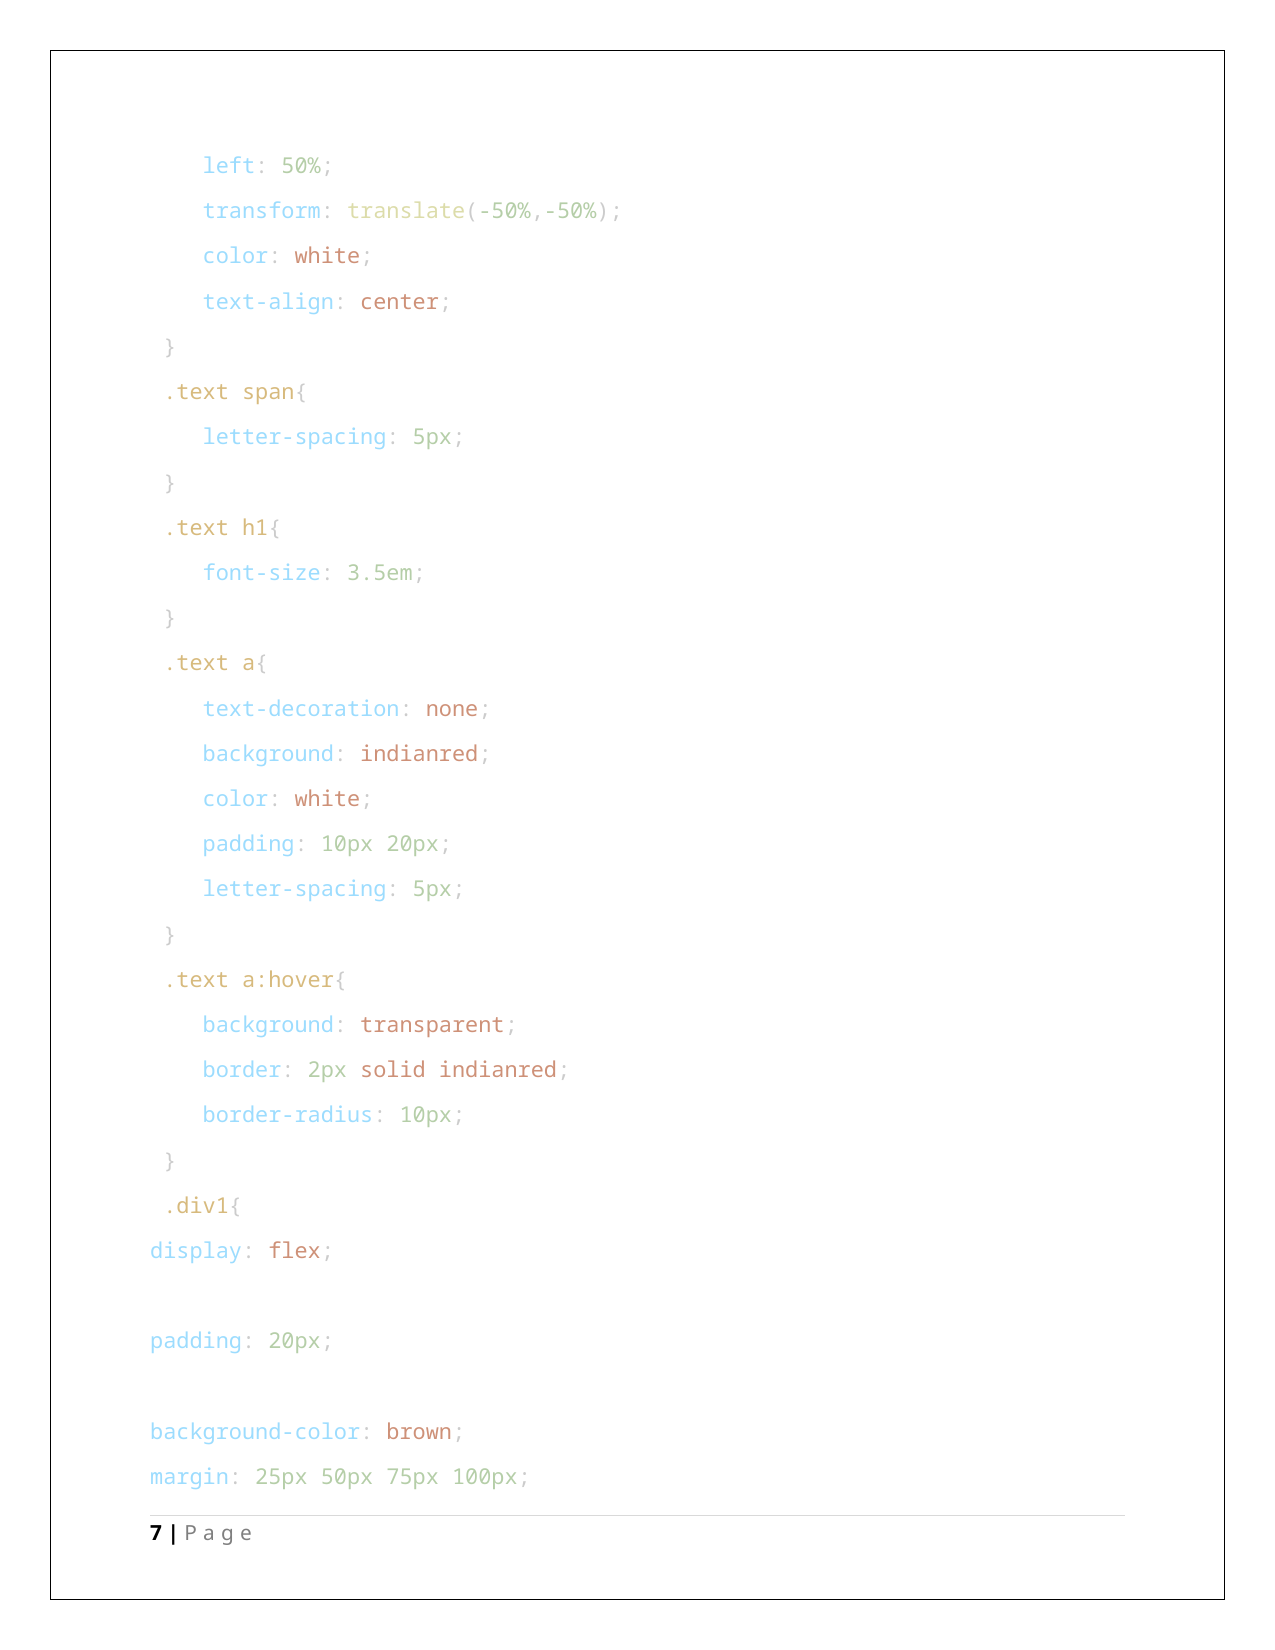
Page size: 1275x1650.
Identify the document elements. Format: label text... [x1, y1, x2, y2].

text .text a{ [150, 647, 1125, 677]
text letter-spacing: 5px; [150, 421, 1125, 451]
text } [150, 331, 1125, 361]
text .text span{ [150, 376, 1125, 406]
text display: flex; [150, 1235, 1125, 1265]
text left: 50%; [150, 150, 1125, 180]
text } [150, 602, 1125, 632]
text .text a:hover{ [150, 964, 1125, 993]
text text-decoration: none; [150, 692, 1125, 722]
text margin: 25px 50px 75px 100px; [150, 1461, 1125, 1491]
text text-align: center; [150, 286, 1125, 315]
text } [150, 918, 1125, 948]
text letter-spacing: 5px; [150, 873, 1125, 903]
text border: 2px solid indianred; [150, 1054, 1125, 1084]
text background-color: brown; [150, 1416, 1125, 1446]
text padding: 10px 20px; [150, 828, 1125, 858]
text padding: 20px; [150, 1325, 1125, 1355]
text transform: translate(-50%,-50%); [150, 195, 1125, 225]
text border-radius: 10px; [150, 1099, 1125, 1129]
text background: indianred; [150, 738, 1125, 767]
text } [150, 466, 1125, 496]
text font-size: 3.5em; [150, 557, 1125, 587]
text background: transparent; [150, 1009, 1125, 1039]
text } [150, 1144, 1125, 1174]
text color: white; [150, 783, 1125, 813]
text .div1{ [150, 1190, 1125, 1219]
text .text h1{ [150, 512, 1125, 541]
text color: white; [150, 240, 1125, 270]
